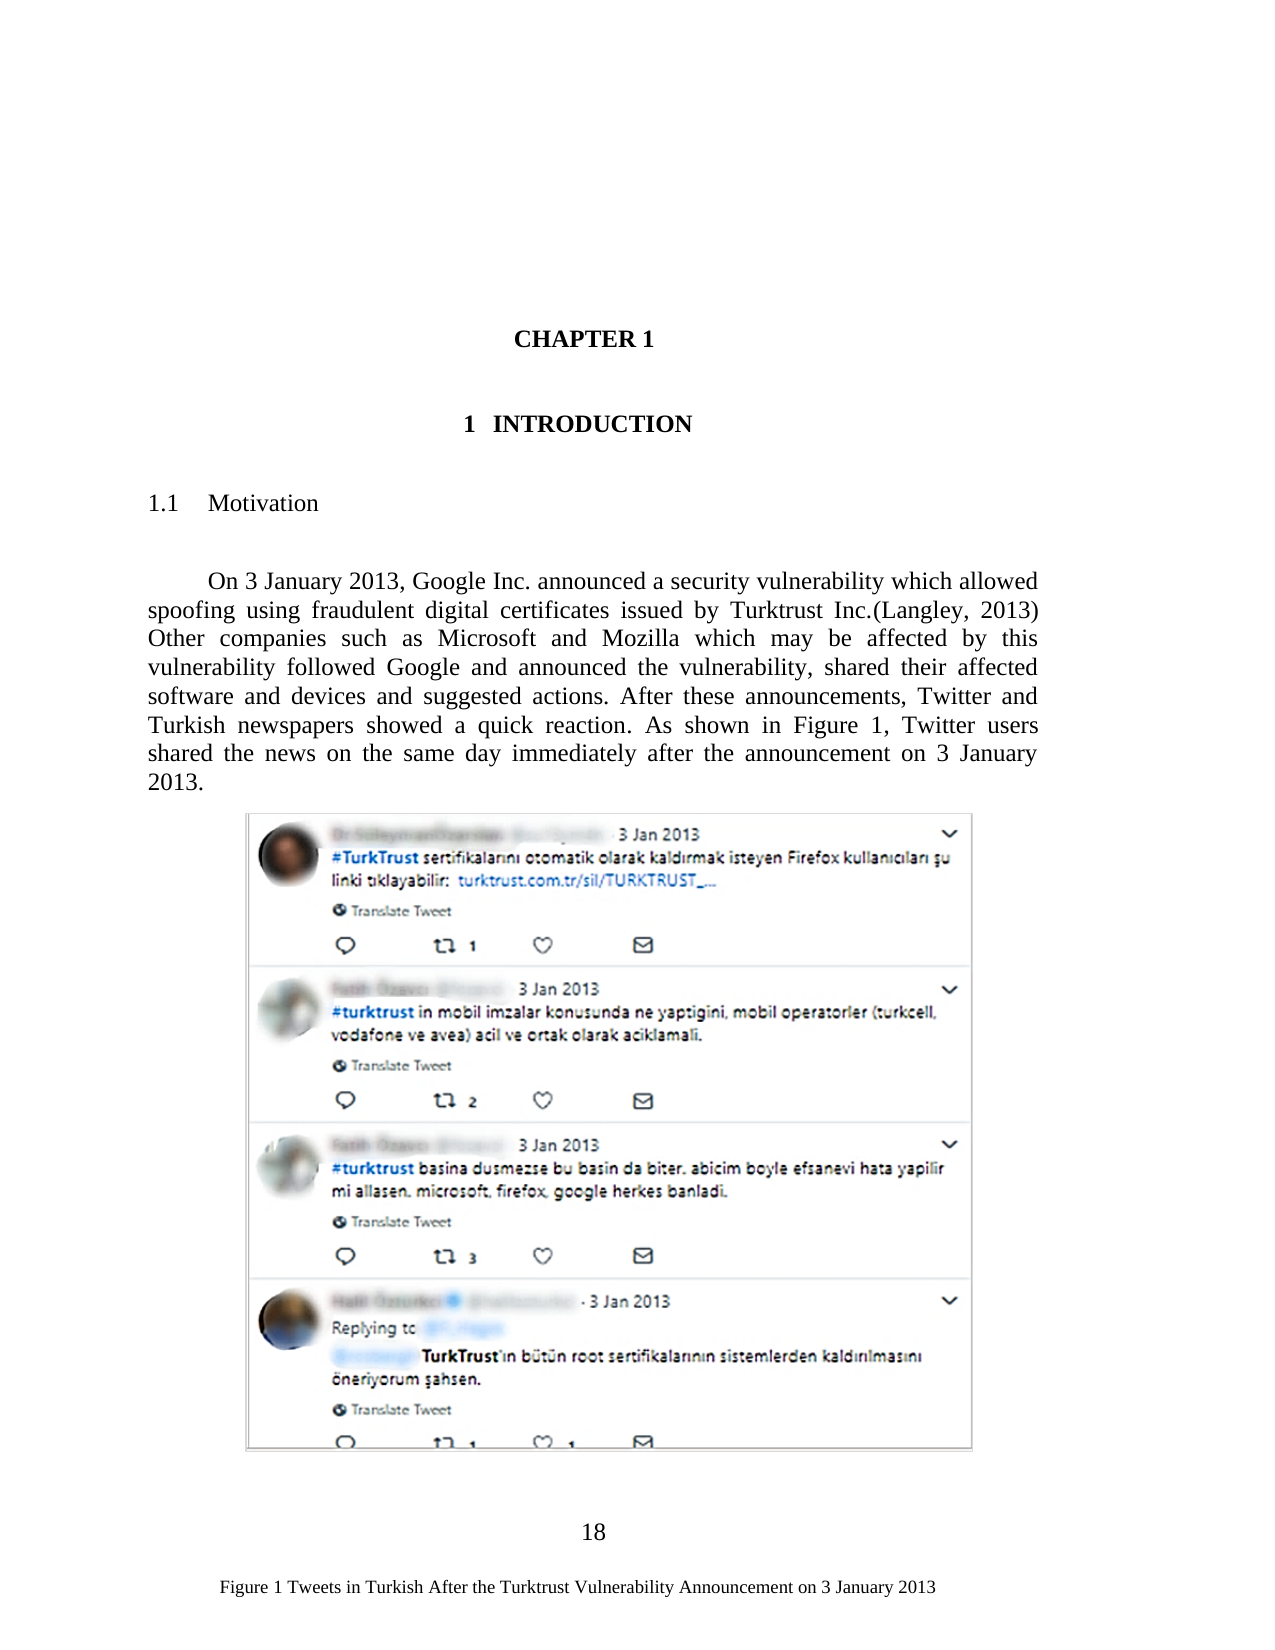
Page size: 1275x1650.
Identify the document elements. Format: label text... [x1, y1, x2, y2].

picture [247, 814, 972, 1451]
subtitle INTRODUCTION [148, 409, 1008, 438]
subtitle Motivation [148, 488, 1039, 516]
text CHAPTER 1C [148, 324, 1039, 353]
text On 3 January 2013, Google Inc. announced a security vulnerability which allowed spoofing using fraudulent digital certificates issued by Turktrust Inc.(Langley, 2013) Other companies such as Microsoft and Mozilla which may be affected by this vulnerability followed Google and announced the vulnerability, shared their affected software and devices and suggested actions. After these announcements, Twitter and Turkish newspapers showed a quick reaction. As shown in Figure 1, Twitter users shared the news on the same day immediately after the announcement on 3 January 2013. [148, 566, 1039, 796]
